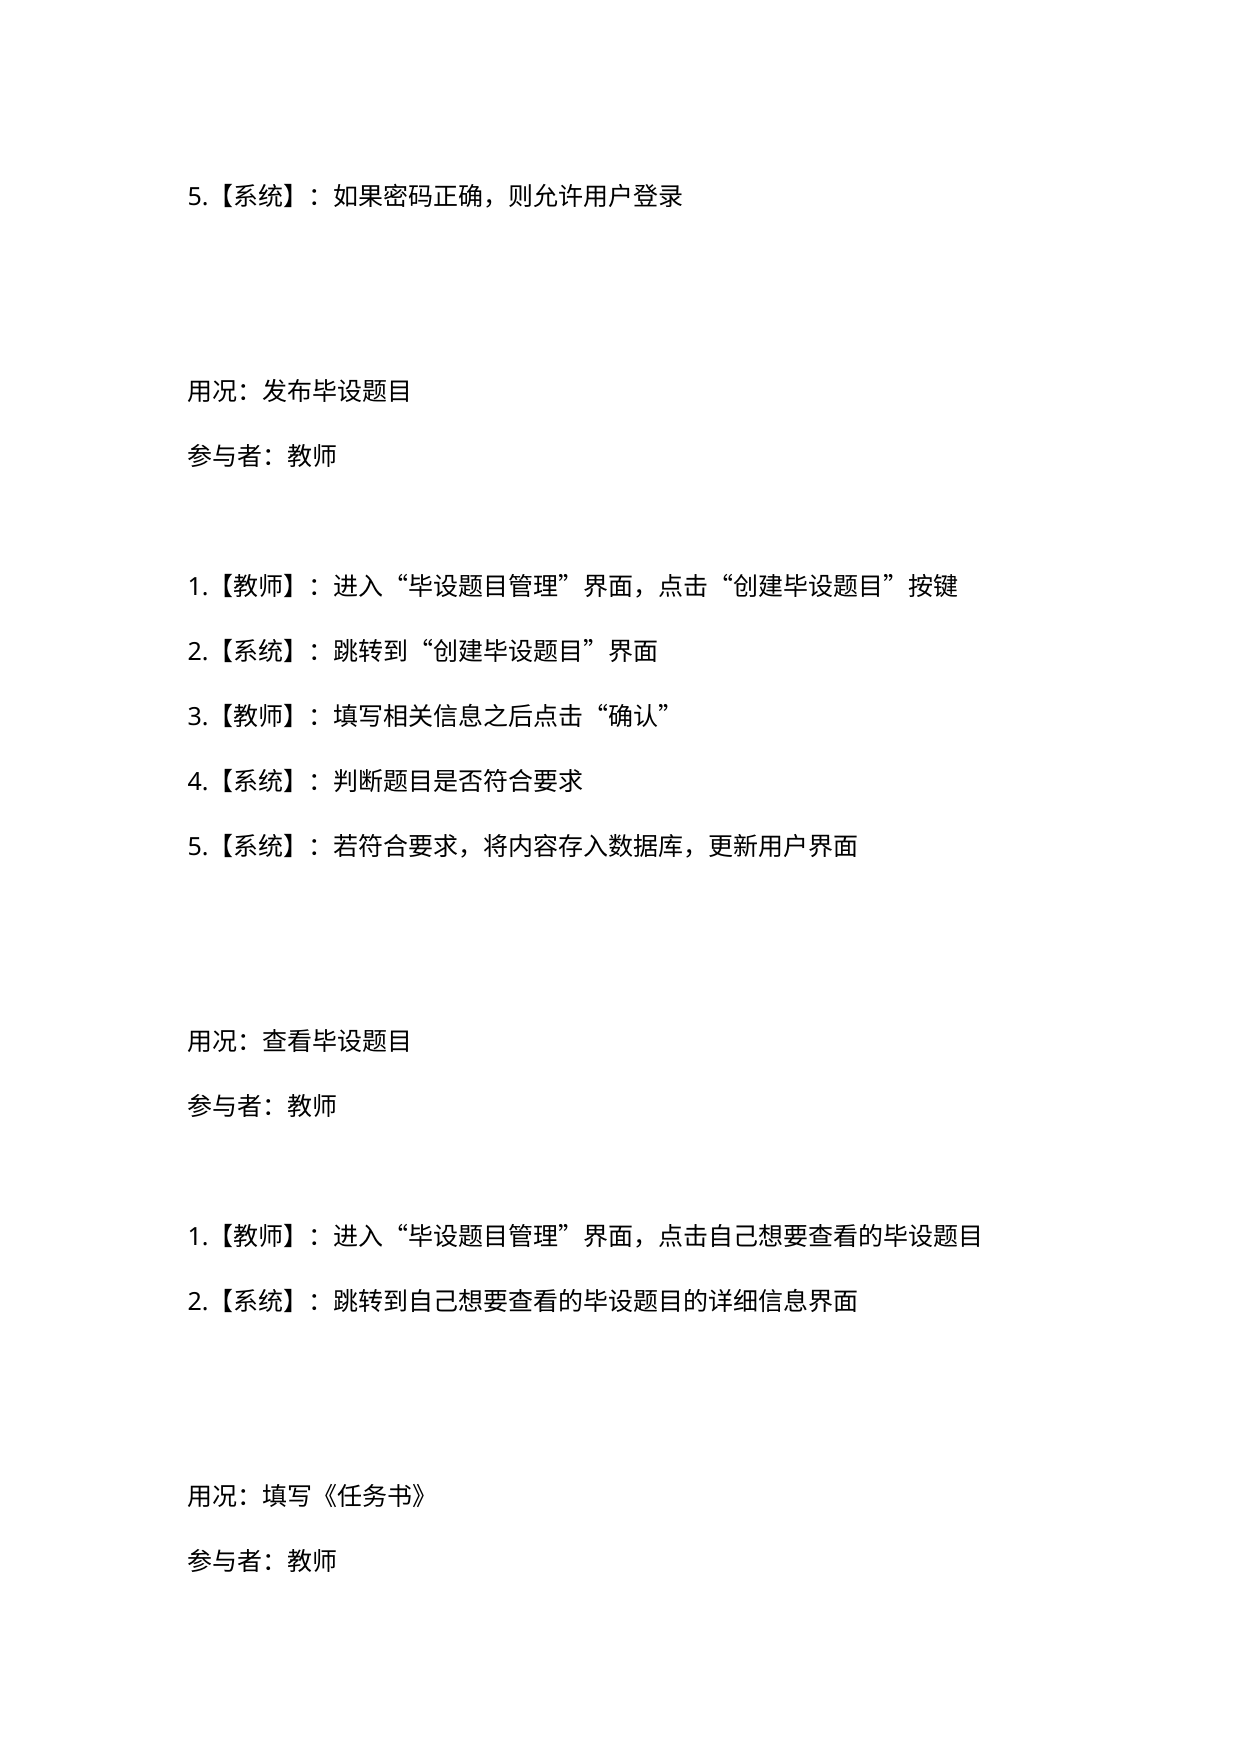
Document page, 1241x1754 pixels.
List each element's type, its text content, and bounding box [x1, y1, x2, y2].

text 5.【系统】：如果密码正确，则允许用户登录 [187, 162, 1053, 227]
text 4.【系统】：判断题目是否符合要求 [187, 747, 1053, 812]
text 1.【教师】：进入“毕设题目管理”界面，点击“创建毕设题目”按键 [187, 552, 1053, 617]
text 2.【系统】：跳转到自己想要查看的毕设题目的详细信息界面 [187, 1267, 1053, 1332]
text 用况：发布毕设题目 [187, 357, 1053, 422]
text 5.【系统】：若符合要求，将内容存入数据库，更新用户界面 [187, 812, 1053, 877]
text 参与者：教师 [187, 422, 1053, 487]
text 1.【教师】：进入“毕设题目管理”界面，点击自己想要查看的毕设题目 [187, 1202, 1053, 1267]
text 3.【教师】：填写相关信息之后点击“确认” [187, 682, 1053, 747]
text 2.【系统】：跳转到“创建毕设题目”界面 [187, 617, 1053, 682]
text 参与者：教师 [187, 1072, 1053, 1137]
text 用况：查看毕设题目 [187, 1007, 1053, 1072]
text 参与者：教师 [187, 1527, 1053, 1592]
text 用况：填写《任务书》 [187, 1462, 1053, 1527]
